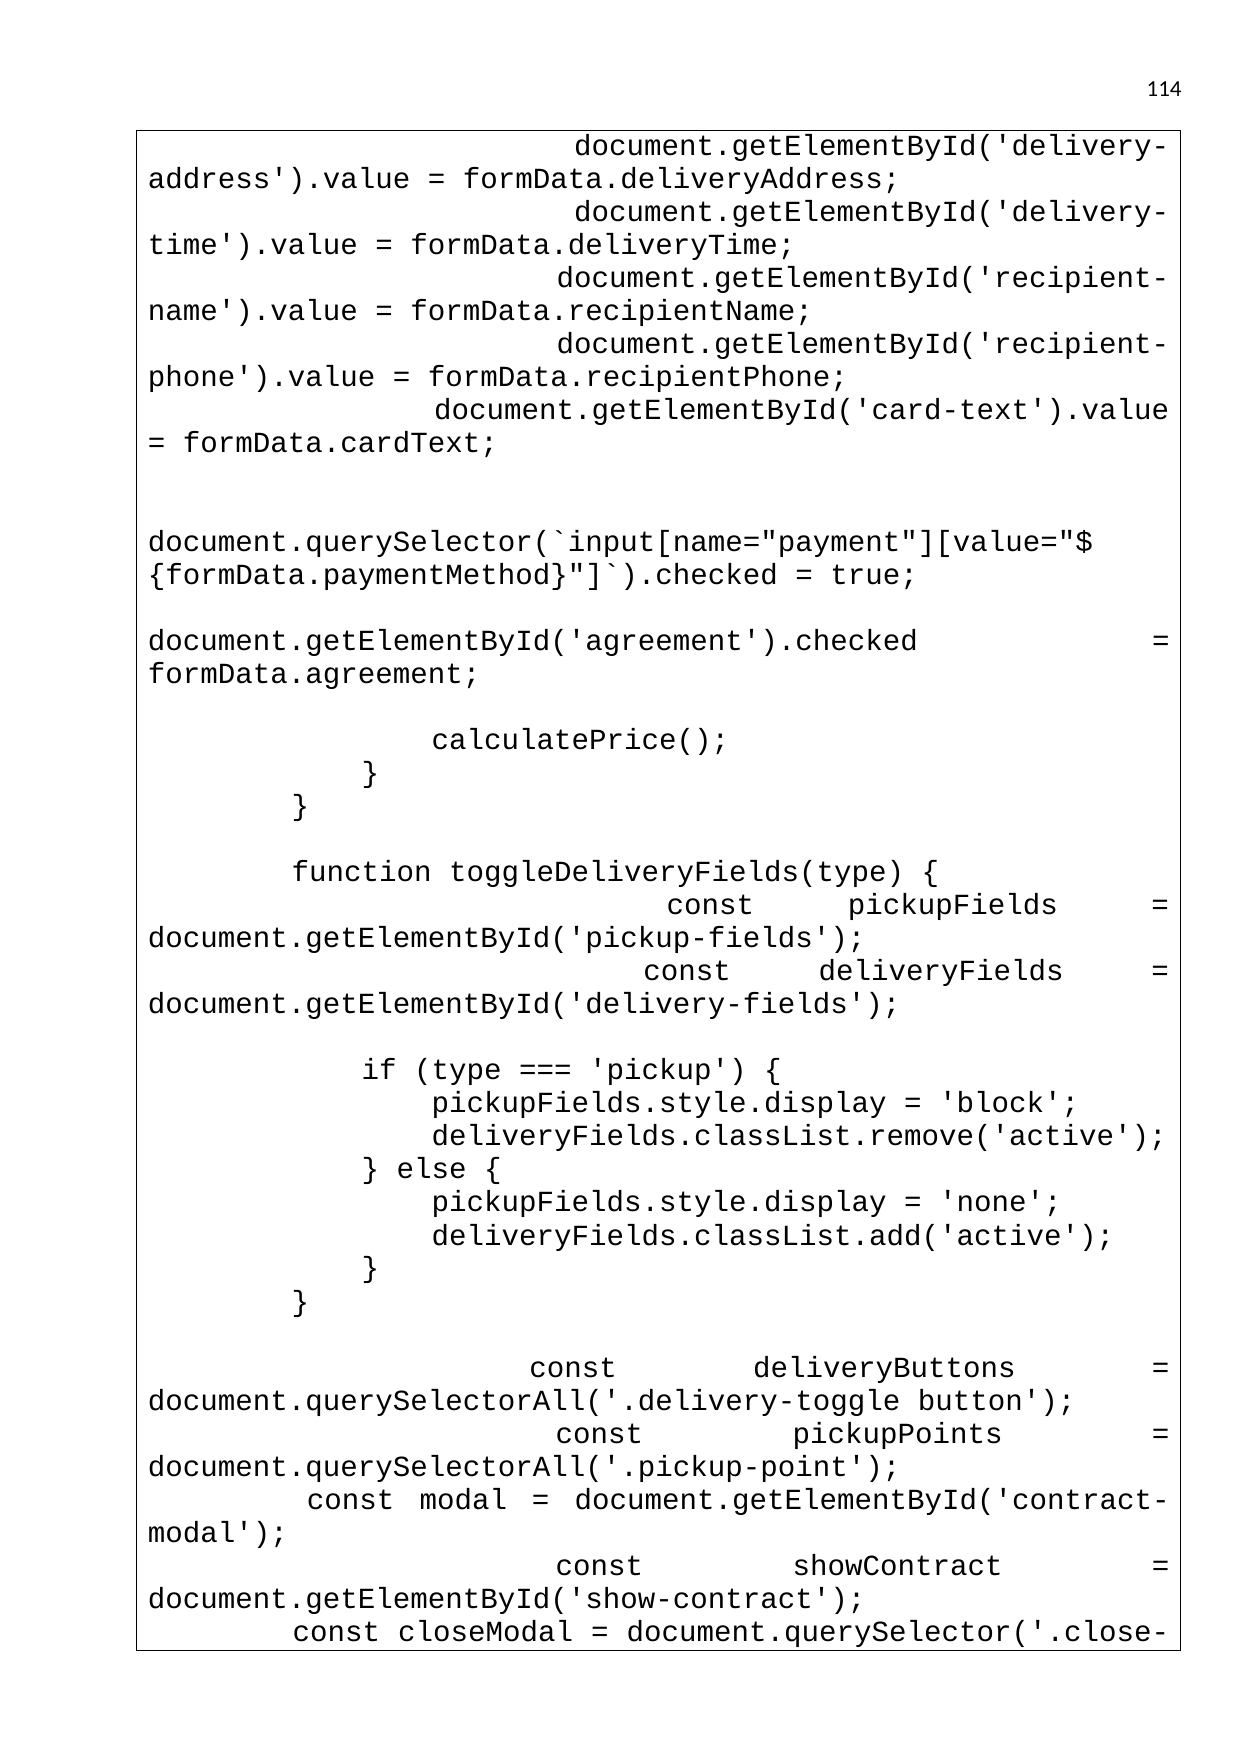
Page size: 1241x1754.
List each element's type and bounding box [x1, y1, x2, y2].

table_cell [137, 131, 1180, 1650]
